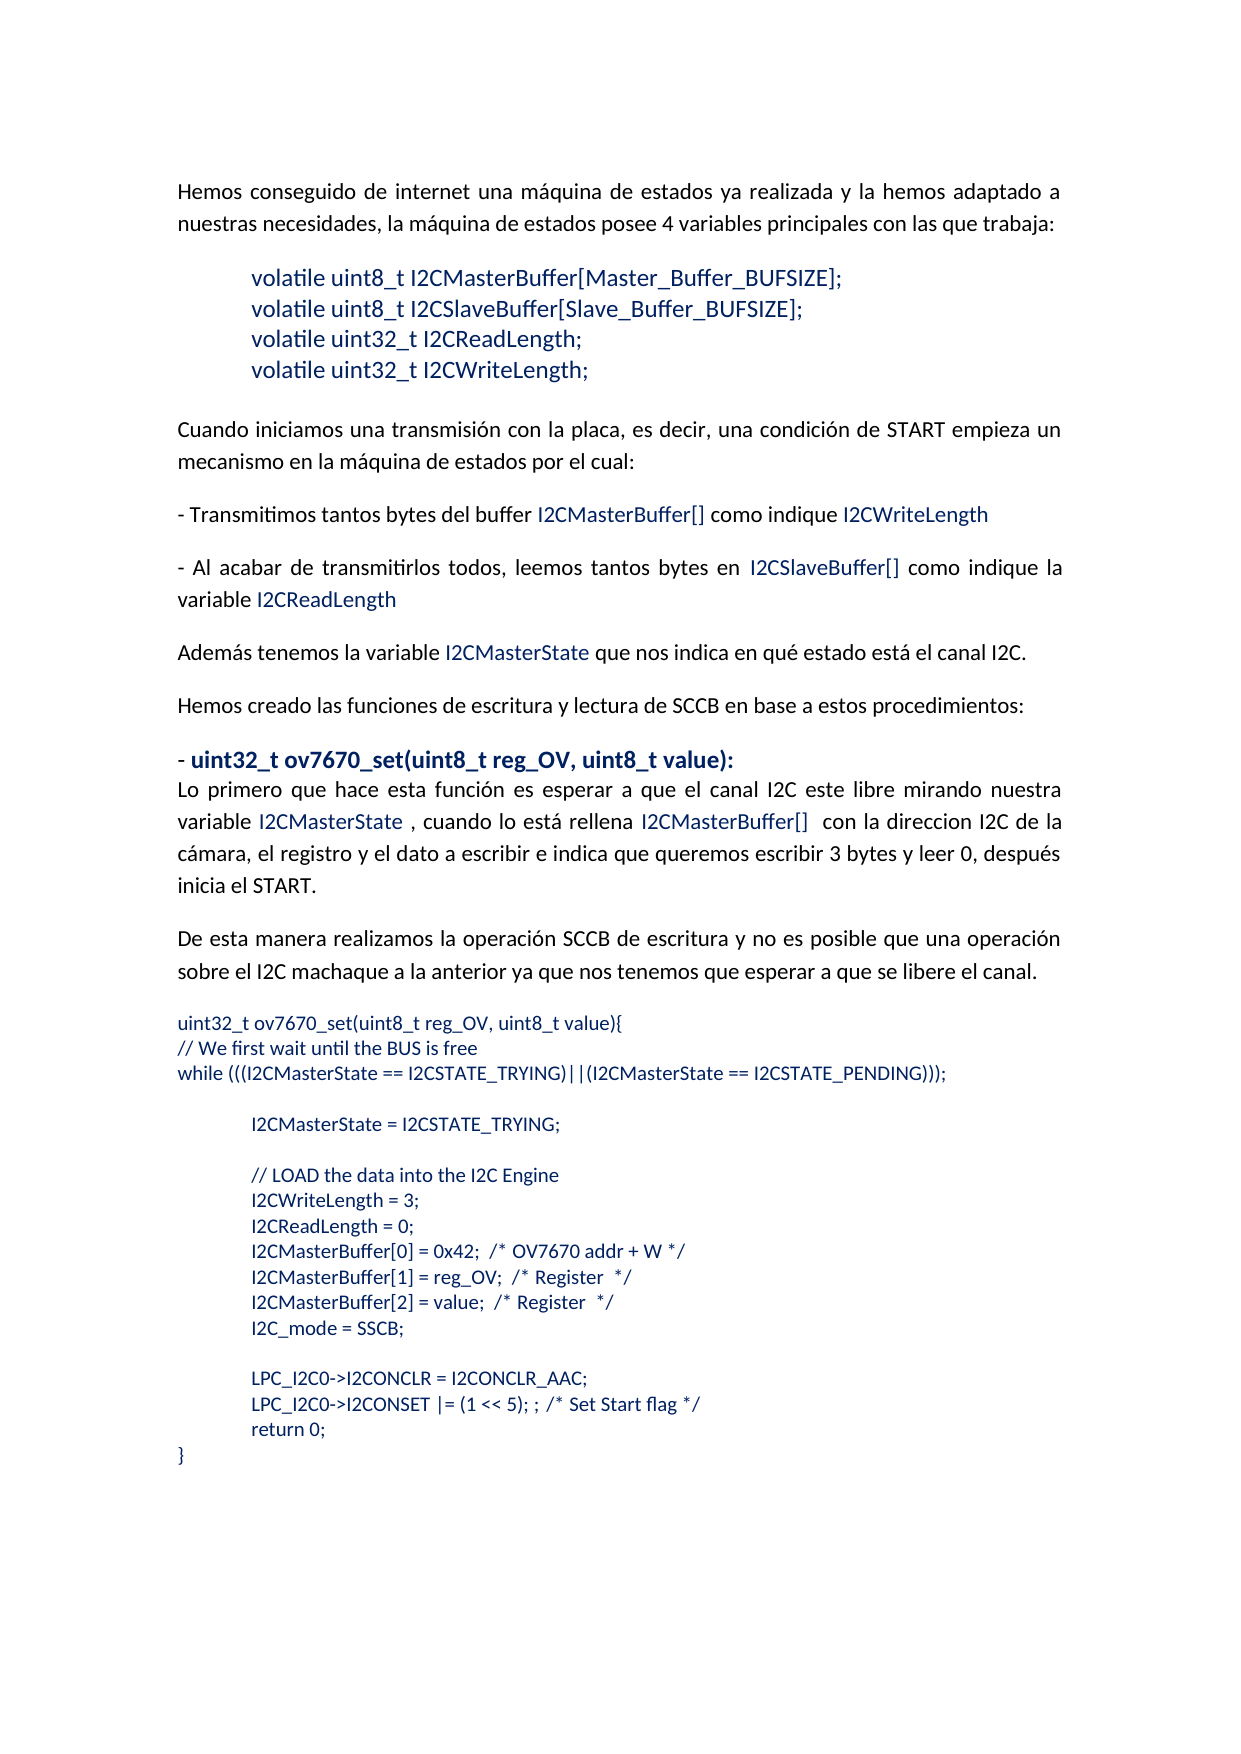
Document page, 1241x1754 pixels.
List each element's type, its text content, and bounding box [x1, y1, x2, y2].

text I2CMasterState = I2CSTATE_TRYING; [177, 1111, 1063, 1137]
text return 0; [177, 1416, 1063, 1442]
text Cuando iniciamos una transmisión con la placa, es decir, una condición de START empieza un mecanismo en la máquina de estados por el cual: [177, 415, 1063, 475]
text - Al acabar de transmitirlos todos, leemos tantos bytes en I2CSlaveBuffer[] como indique la variable I2CReadLength [177, 553, 1063, 613]
text I2CMasterBuffer[1] = reg_OV; /* Register */ [177, 1264, 1063, 1289]
text while (((I2CMasterState == I2CSTATE_TRYING)||(I2CMasterState == I2CSTATE_PENDING))); [177, 1061, 1063, 1086]
text Lo primero que hace esta función es esperar a que el canal I2C este libre mirando nuestra variable I2CMasterState , cuando lo está rellena I2CMasterBuffer[] con la direccion I2C de la cámara, el registro y el dato a escribir e indica que queremos escribir 3 bytes y leer 0, después inicia el START. [177, 775, 1063, 899]
text I2CWriteLength = 3; [177, 1188, 1063, 1213]
text volatile uint32_t I2CWriteLength; [251, 354, 1063, 384]
text LPC_I2C0->I2CONSET |= (1 << 5); ; /* Set Start flag */ [177, 1391, 1063, 1416]
text I2C_mode = SSCB; [177, 1315, 1063, 1340]
text } [177, 1442, 1063, 1467]
text - Transmitimos tantos bytes del buffer I2CMasterBuffer[] como indique I2CWriteLength [177, 500, 1063, 528]
text I2CMasterBuffer[0] = 0x42; /* OV7670 addr + W */ [177, 1238, 1063, 1264]
text volatile uint32_t I2CReadLength; [251, 323, 1063, 354]
text uint32_t ov7670_set(uint8_t reg_OV, uint8_t value){ [177, 1010, 1063, 1035]
text volatile uint8_t I2CSlaveBuffer[Slave_Buffer_BUFSIZE]; [251, 293, 1063, 323]
text I2CReadLength = 0; [177, 1213, 1063, 1238]
text De esta manera realizamos la operación SCCB de escritura y no es posible que una operación sobre el I2C machaque a la anterior ya que nos tenemos que esperar a que se libere el canal. [177, 924, 1063, 985]
text Hemos conseguido de internet una máquina de estados ya realizada y la hemos adaptado a nuestras necesidades, la máquina de estados posee 4 variables principales con las que trabaja: [177, 177, 1063, 237]
text Hemos creado las funciones de escritura y lectura de SCCB en base a estos procedimientos: [177, 691, 1063, 719]
text - uint32_t ov7670_set(uint8_t reg_OV, uint8_t value): [177, 744, 1063, 775]
text Además tenemos la variable I2CMasterState que nos indica en qué estado está el canal I2C. [177, 638, 1063, 666]
text LPC_I2C0->I2CONCLR = I2CONCLR_AAC; [177, 1366, 1063, 1391]
text volatile uint8_t I2CMasterBuffer[Master_Buffer_BUFSIZE]; [251, 262, 1063, 293]
text I2CMasterBuffer[2] = value; /* Register */ [177, 1289, 1063, 1315]
text // LOAD the data into the I2C Engine [177, 1162, 1063, 1188]
text // We first wait until the BUS is free [177, 1035, 1063, 1061]
